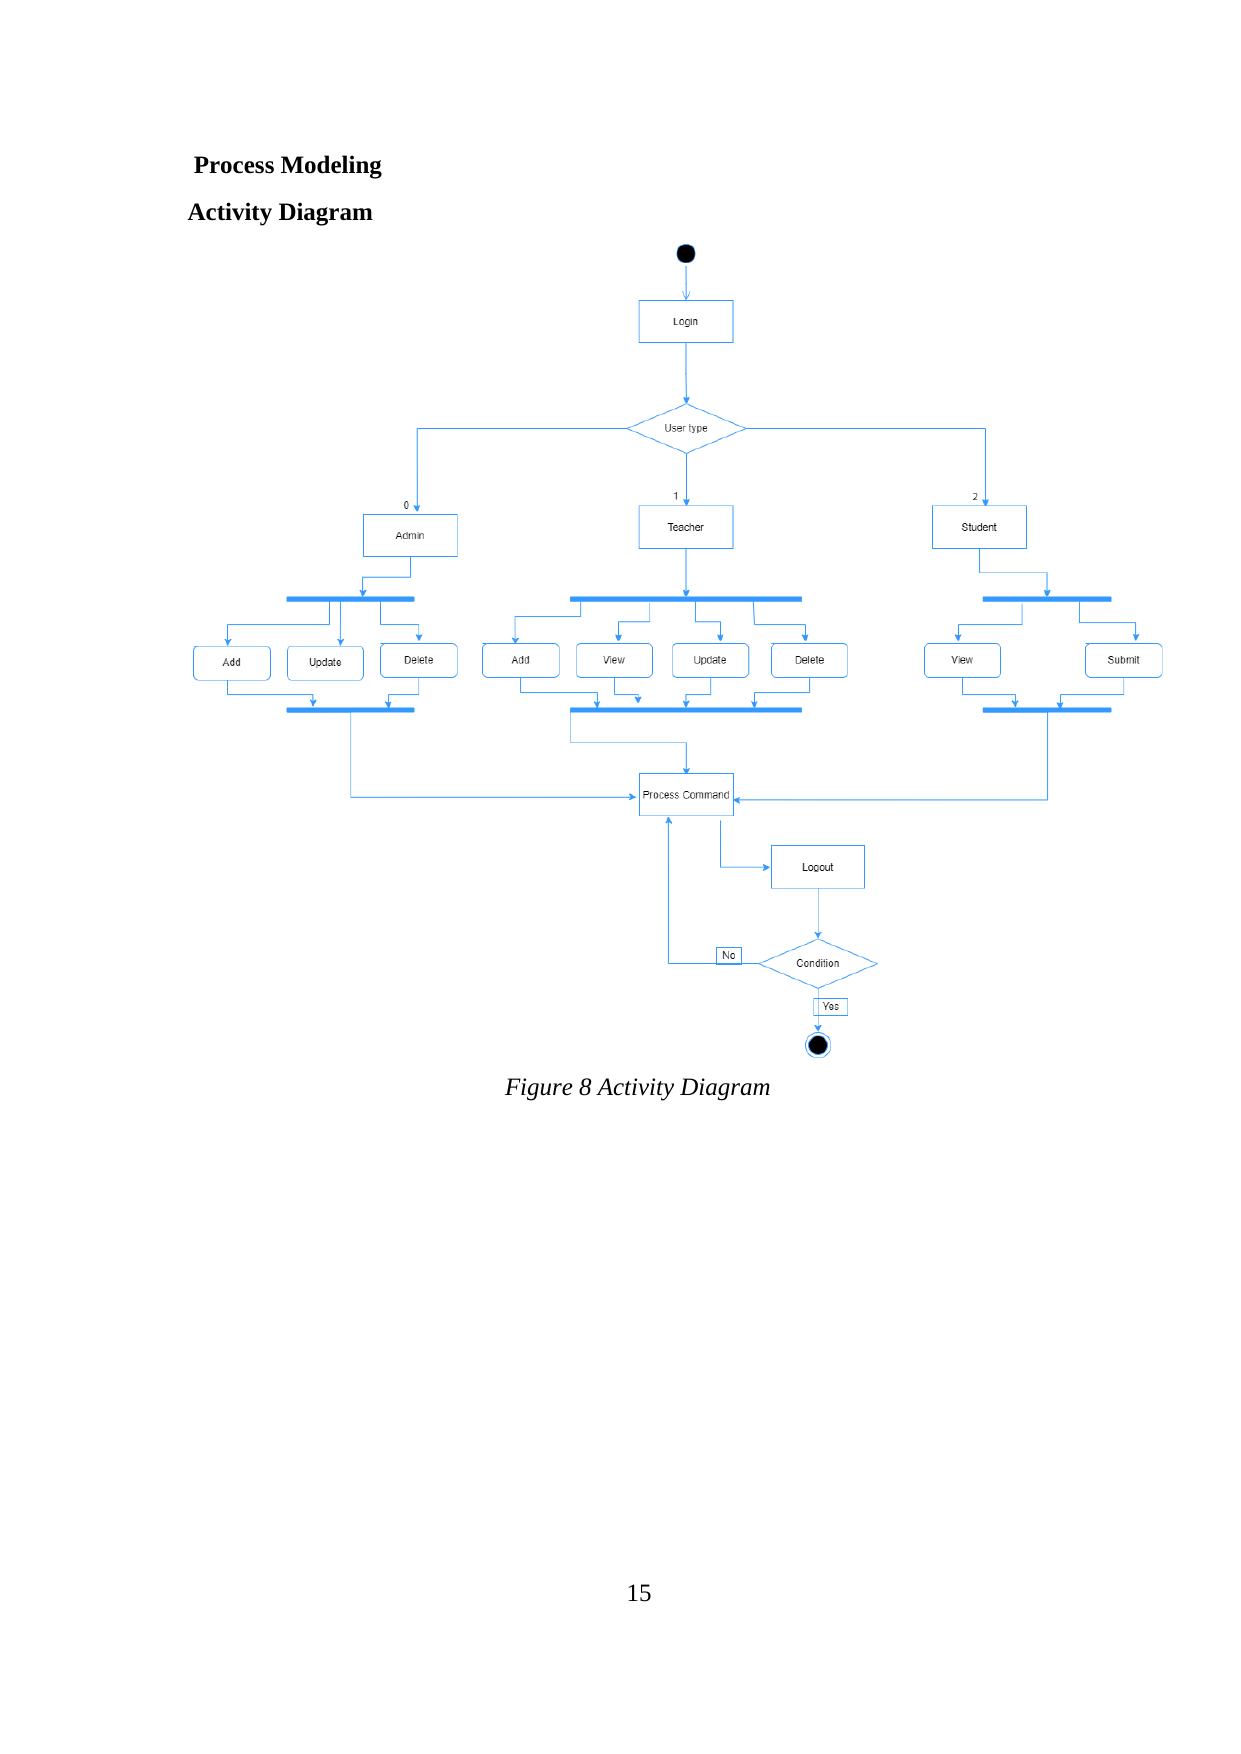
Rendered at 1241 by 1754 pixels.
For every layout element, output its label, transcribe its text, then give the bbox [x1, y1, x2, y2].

text Figure 8 Activity Diagram [187, 1072, 1090, 1101]
subtitle Activity Diagram [187, 197, 1090, 226]
text Process Modeling [187, 150, 1090, 179]
picture [187, 240, 1163, 1058]
